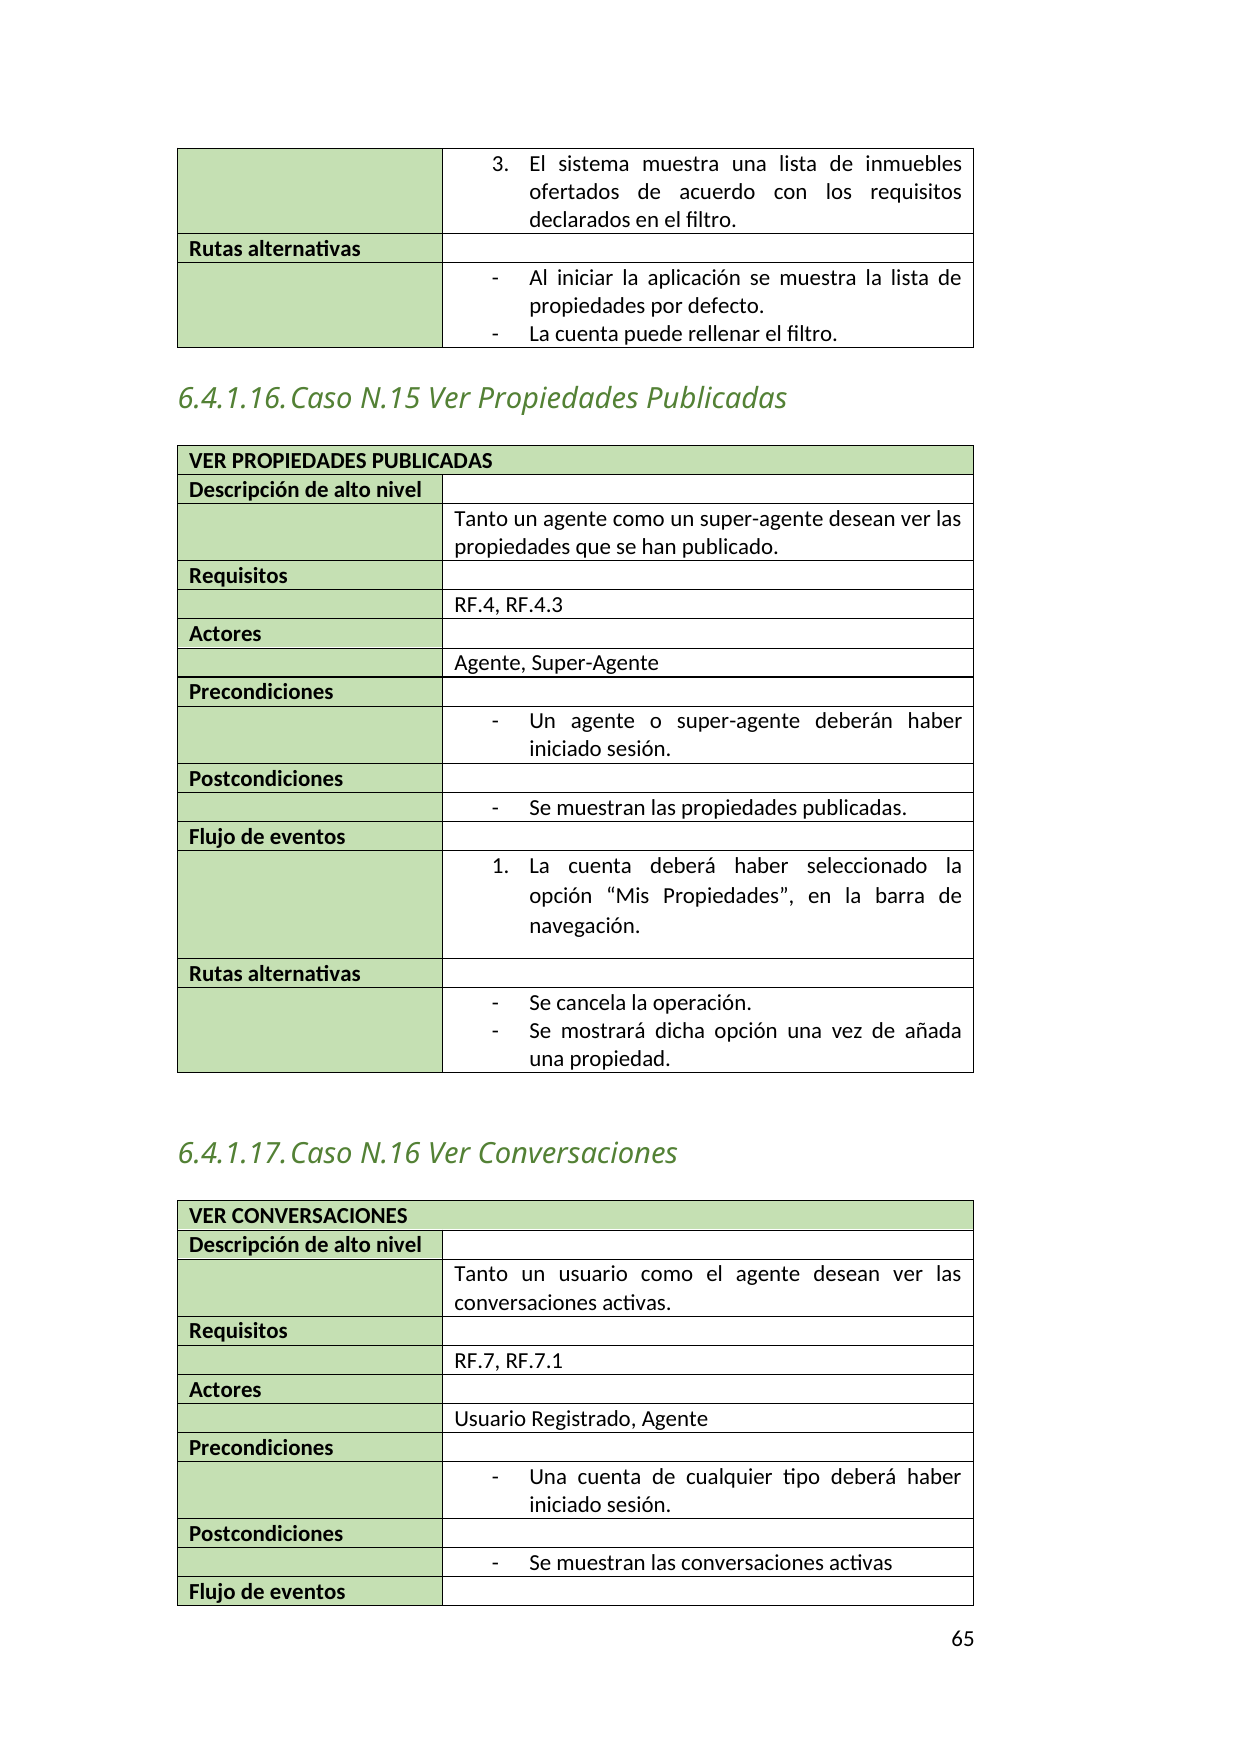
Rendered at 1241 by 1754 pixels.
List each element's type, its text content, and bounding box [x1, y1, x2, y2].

table_cell [178, 590, 442, 618]
table_cell Descripción de alto nivel [178, 1231, 442, 1258]
table_cell Actores [178, 1375, 442, 1403]
table_cell [443, 822, 973, 850]
table_cell Postcondiciones [178, 1519, 442, 1547]
table_cell [443, 1317, 973, 1345]
table_cell Descripción de alto nivel [178, 475, 442, 503]
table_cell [443, 149, 973, 233]
table_cell [178, 263, 442, 347]
table_cell [443, 764, 973, 792]
table_cell Flujo de eventos [178, 1577, 442, 1605]
table_cell Actores [178, 619, 442, 647]
table_cell Una cuenta de cualquier tipo deberá haber iniciado sesión. [443, 1462, 973, 1518]
table_cell Se cancela la operación. Se mostrará dicha opción una vez de añada una propiedad. [443, 988, 973, 1072]
table_cell [178, 1548, 442, 1576]
table_cell [443, 1375, 973, 1403]
table_cell Postcondiciones [178, 764, 442, 792]
table_cell Agente, Super-Agente [443, 649, 973, 676]
table_cell [443, 1231, 973, 1258]
table_cell Requisitos [178, 1317, 442, 1345]
table_cell [178, 1260, 442, 1316]
table_cell RF.7, RF.7.1 [443, 1346, 973, 1374]
table_cell Flujo de eventos [178, 822, 442, 850]
table_cell [443, 1433, 973, 1461]
subtitle Caso N.16 Ver Conversaciones [177, 1133, 974, 1172]
table_cell [178, 793, 442, 821]
table_cell Precondiciones [178, 1433, 442, 1461]
table_cell Usuario Registrado, Agente [443, 1404, 973, 1432]
table_cell Precondiciones [178, 678, 442, 706]
table_cell Se muestran las propiedades publicadas. [443, 793, 973, 821]
table_cell [443, 678, 973, 706]
table_cell [443, 959, 973, 987]
table_cell [178, 504, 442, 560]
subtitle Caso N.15 Ver Propiedades Publicadas [177, 377, 974, 417]
table_cell Un agente o super-agente deberán haber iniciado sesión. [443, 707, 973, 763]
table_cell [178, 1346, 442, 1374]
table_cell [443, 1519, 973, 1547]
table_cell Rutas alternativas [178, 959, 442, 987]
table_cell [178, 988, 442, 1072]
table_cell [443, 619, 973, 647]
table_cell Se muestran las conversaciones activas [443, 1548, 973, 1576]
table_cell RF.4, RF.4.3 [443, 590, 973, 618]
table_header VER CONVERSACIONES [178, 1201, 973, 1229]
table_cell [178, 707, 442, 763]
table_cell [178, 1462, 442, 1518]
table_cell Rutas alternativas [178, 234, 442, 262]
table_cell [178, 649, 442, 676]
table_cell [443, 234, 973, 262]
table_cell [443, 475, 973, 503]
table_cell [178, 1404, 442, 1432]
table_cell [178, 851, 442, 958]
table_cell Al iniciar la aplicación se muestra la lista de propiedades por defecto. La cuenta puede rellenar el filtro. [443, 263, 973, 347]
table_cell La cuenta deberá haber seleccionado la opción “Mis Propiedades”, en la barra de navegación. [443, 851, 973, 958]
table_header VER PROPIEDADES PUBLICADAS [178, 446, 973, 474]
table_cell [443, 1577, 973, 1605]
table_cell [443, 561, 973, 589]
table_cell Tanto un usuario como el agente desean ver las conversaciones activas. [443, 1260, 973, 1316]
table_cell Tanto un agente como un super-agente desean ver las propiedades que se han publicado. [443, 504, 973, 560]
table_cell Requisitos [178, 561, 442, 589]
table_cell [178, 149, 442, 233]
